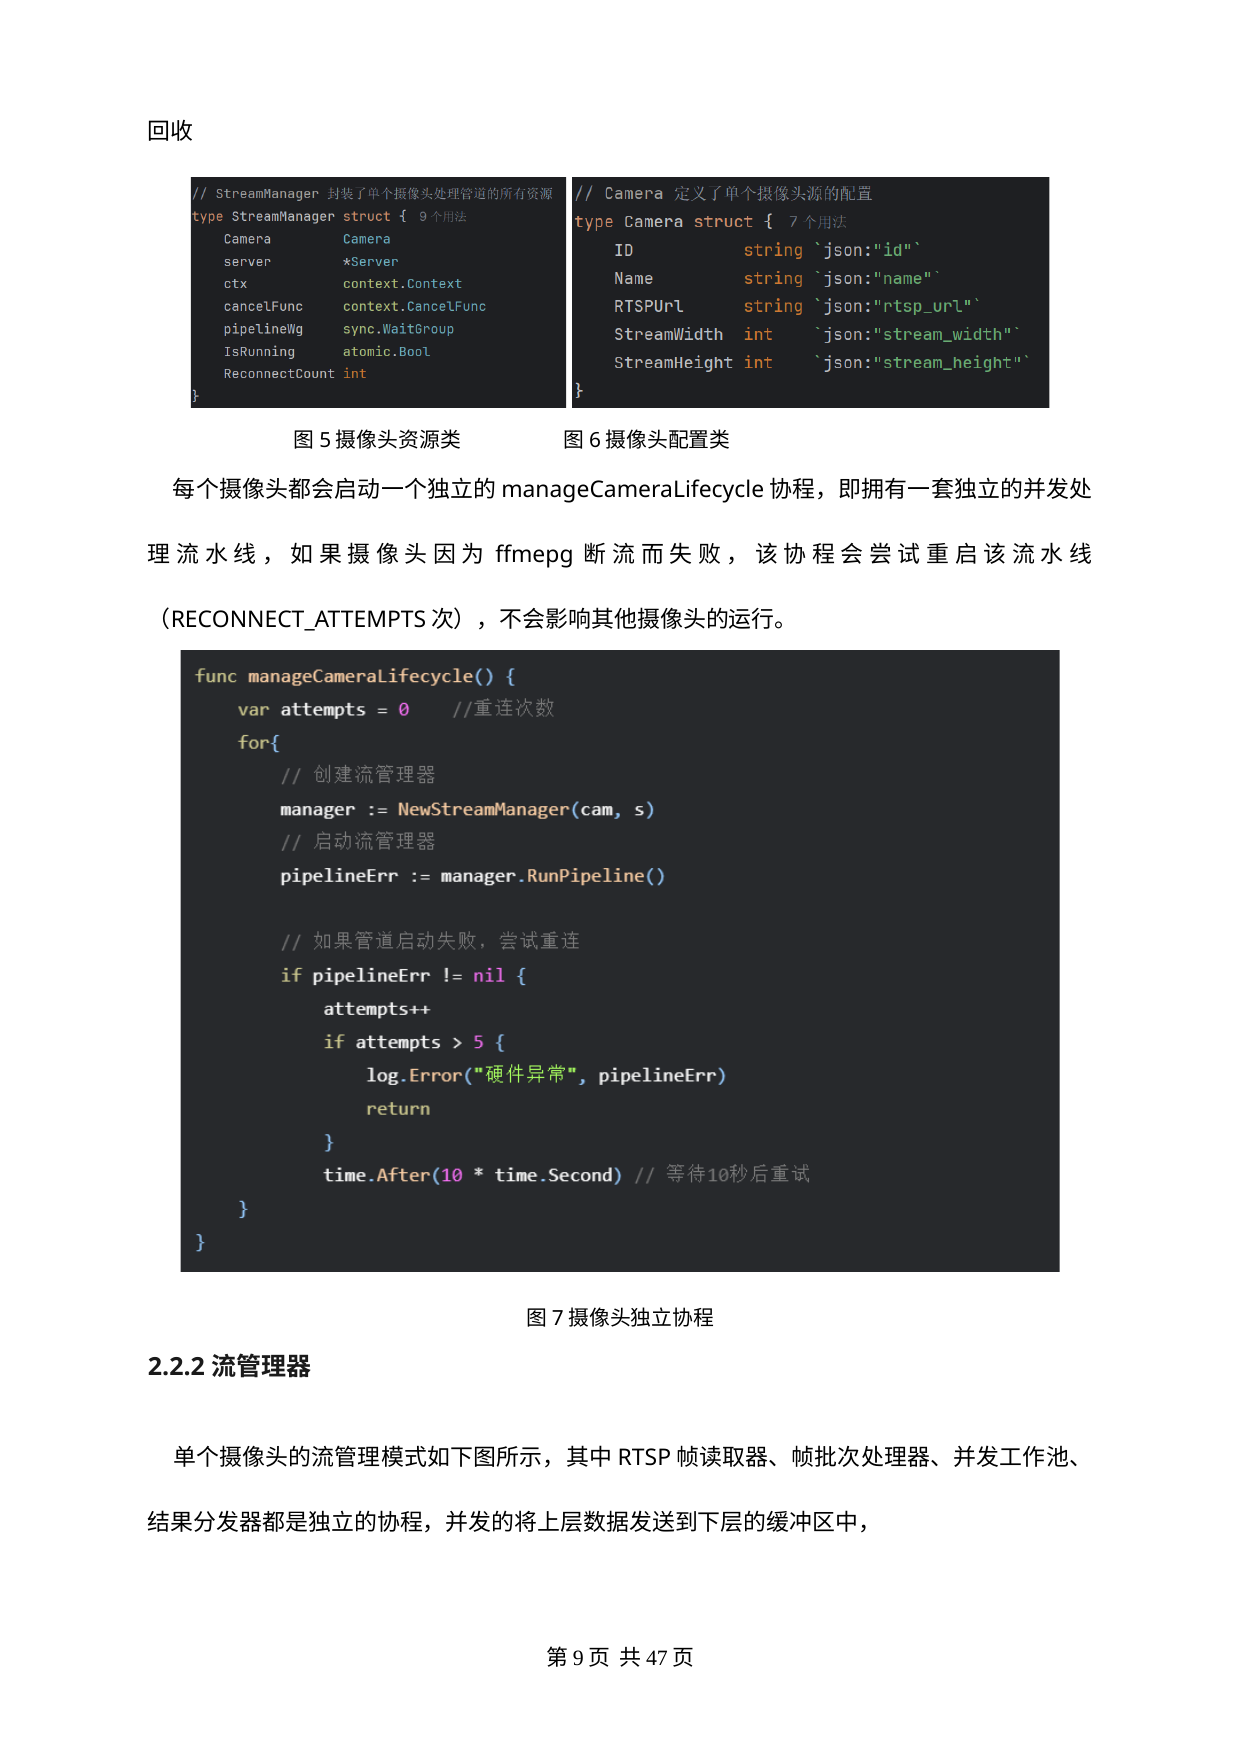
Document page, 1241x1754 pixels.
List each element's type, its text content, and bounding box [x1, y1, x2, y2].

picture [190, 177, 567, 408]
picture [572, 177, 1050, 408]
text 图 5 摄像头资源类 图 6 摄像头配置类 [148, 422, 1092, 455]
text 每个摄像头都会启动一个独立的manageCameraLifecycle协程，即拥有一套独立的并发处理流水线，如果摄像头因为ffmepg断流而失败，该协程会尝试重启该流水线（RECONNECT_ATTEMPTS次），不会影响其他摄像头的运行。 [148, 455, 1092, 650]
picture [180, 650, 1060, 1272]
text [148, 97, 1092, 162]
text 图 7 摄像头独立协程 [148, 1300, 1092, 1332]
text 单个摄像头的流管理模式如下图所示，其中RTSP帧读取器、帧批次处理器、并发工作池、结果分发器都是独立的协程，并发的将上层数据发送到下层的缓冲区中， [148, 1423, 1092, 1553]
subtitle 2.2.2 流管理器 [148, 1332, 1092, 1397]
